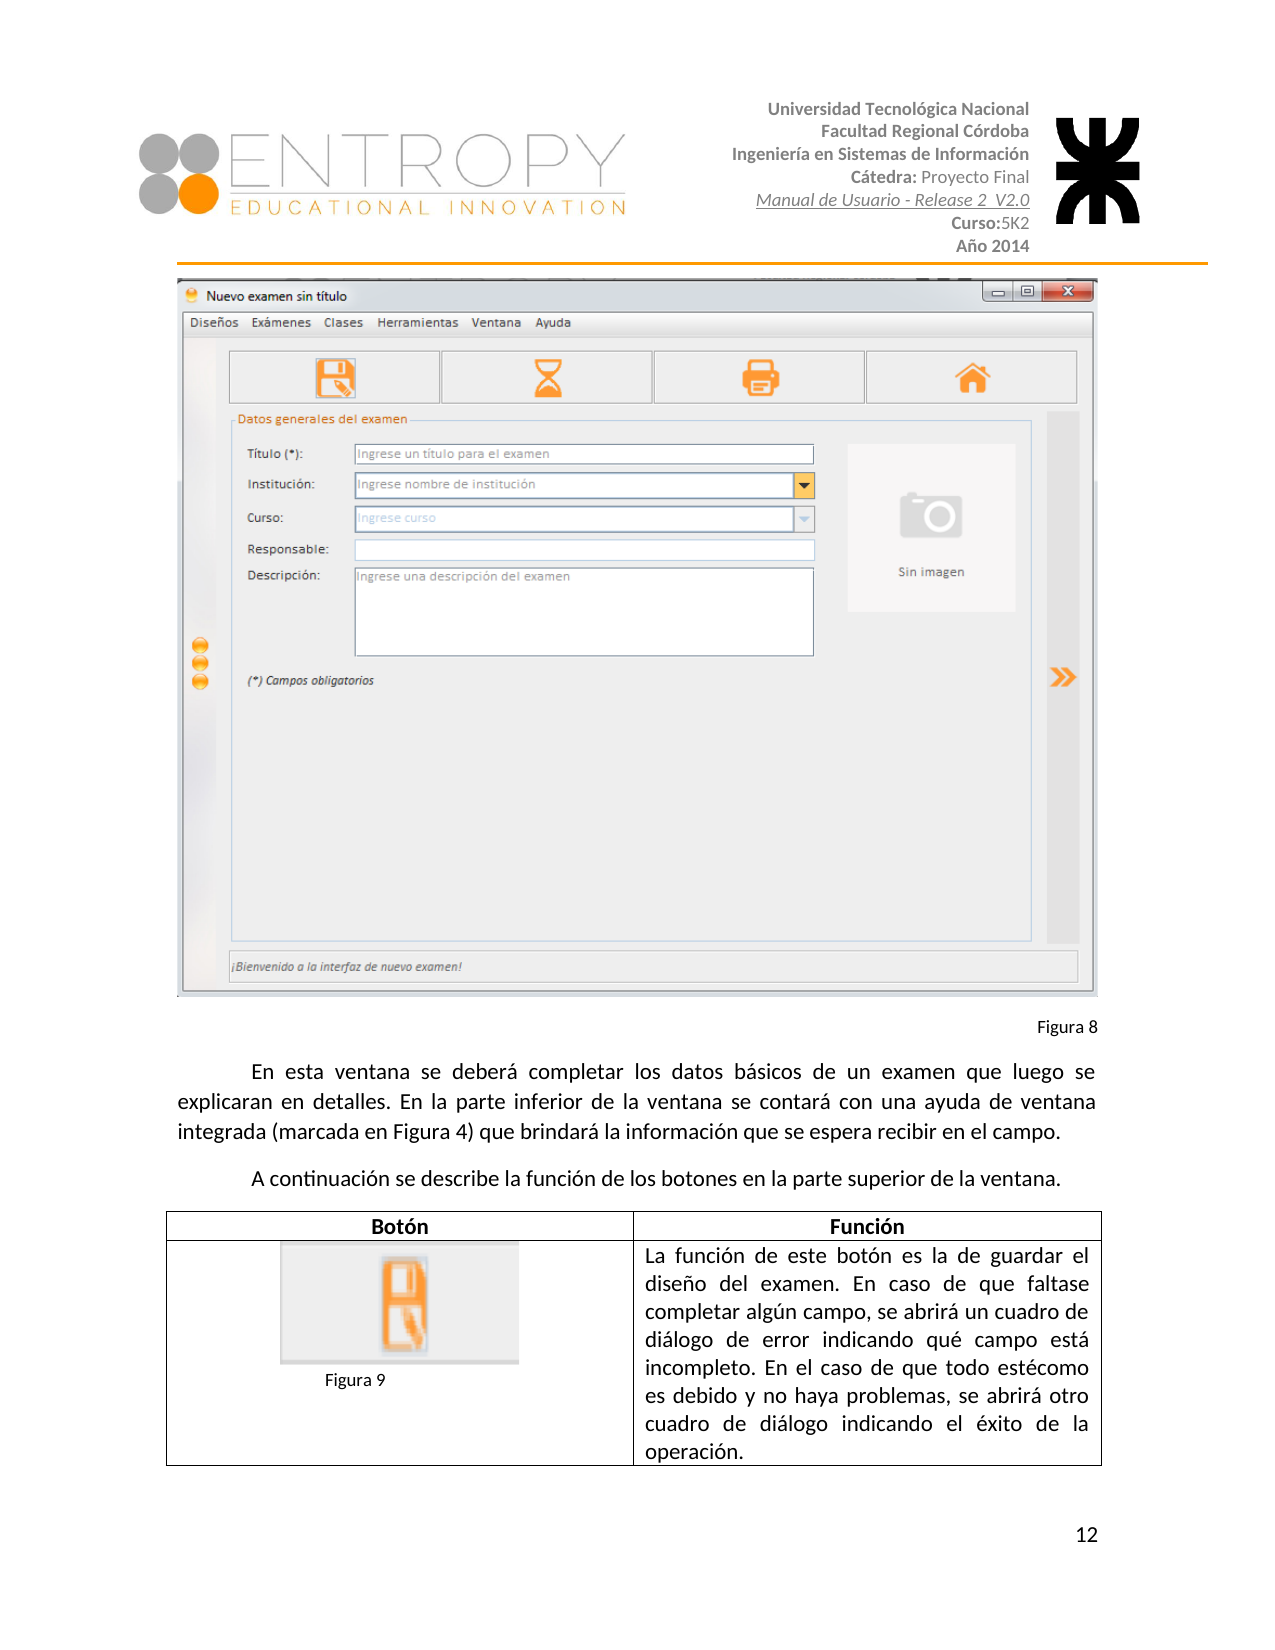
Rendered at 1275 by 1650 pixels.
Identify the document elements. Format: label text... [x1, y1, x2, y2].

text En esta ventana se deberá completar los datos básicos de un examen que luego se explicaran en detalles. En la parte inferior de la ventana se contará con una ayuda de ventana integrada (marcada en Figura 4) que brindará la información que se espera recibir en el campo. [177, 1057, 1098, 1145]
picture [280, 1241, 520, 1368]
text A continuación se describe la función de los botones en la parte superior de la ventana. [177, 1164, 1098, 1192]
text Figura 8 [177, 1016, 1098, 1038]
picture [122, 119, 643, 229]
table_header Botón [167, 1212, 633, 1240]
table_cell La función de este botón es la de guardar el diseño del examen. En caso de que faltase completar algún campo, se abrirá un cuadro de diálogo de error indicando qué campo está incompleto. En el caso de que todo estécomo es debido y no haya problemas, se abrirá otro cuadro de diálogo indicando el éxito de la operación. [634, 1241, 1101, 1465]
table_cell Figura 9 [167, 1241, 633, 1465]
picture [177, 278, 1098, 997]
table_header Función [634, 1212, 1101, 1240]
